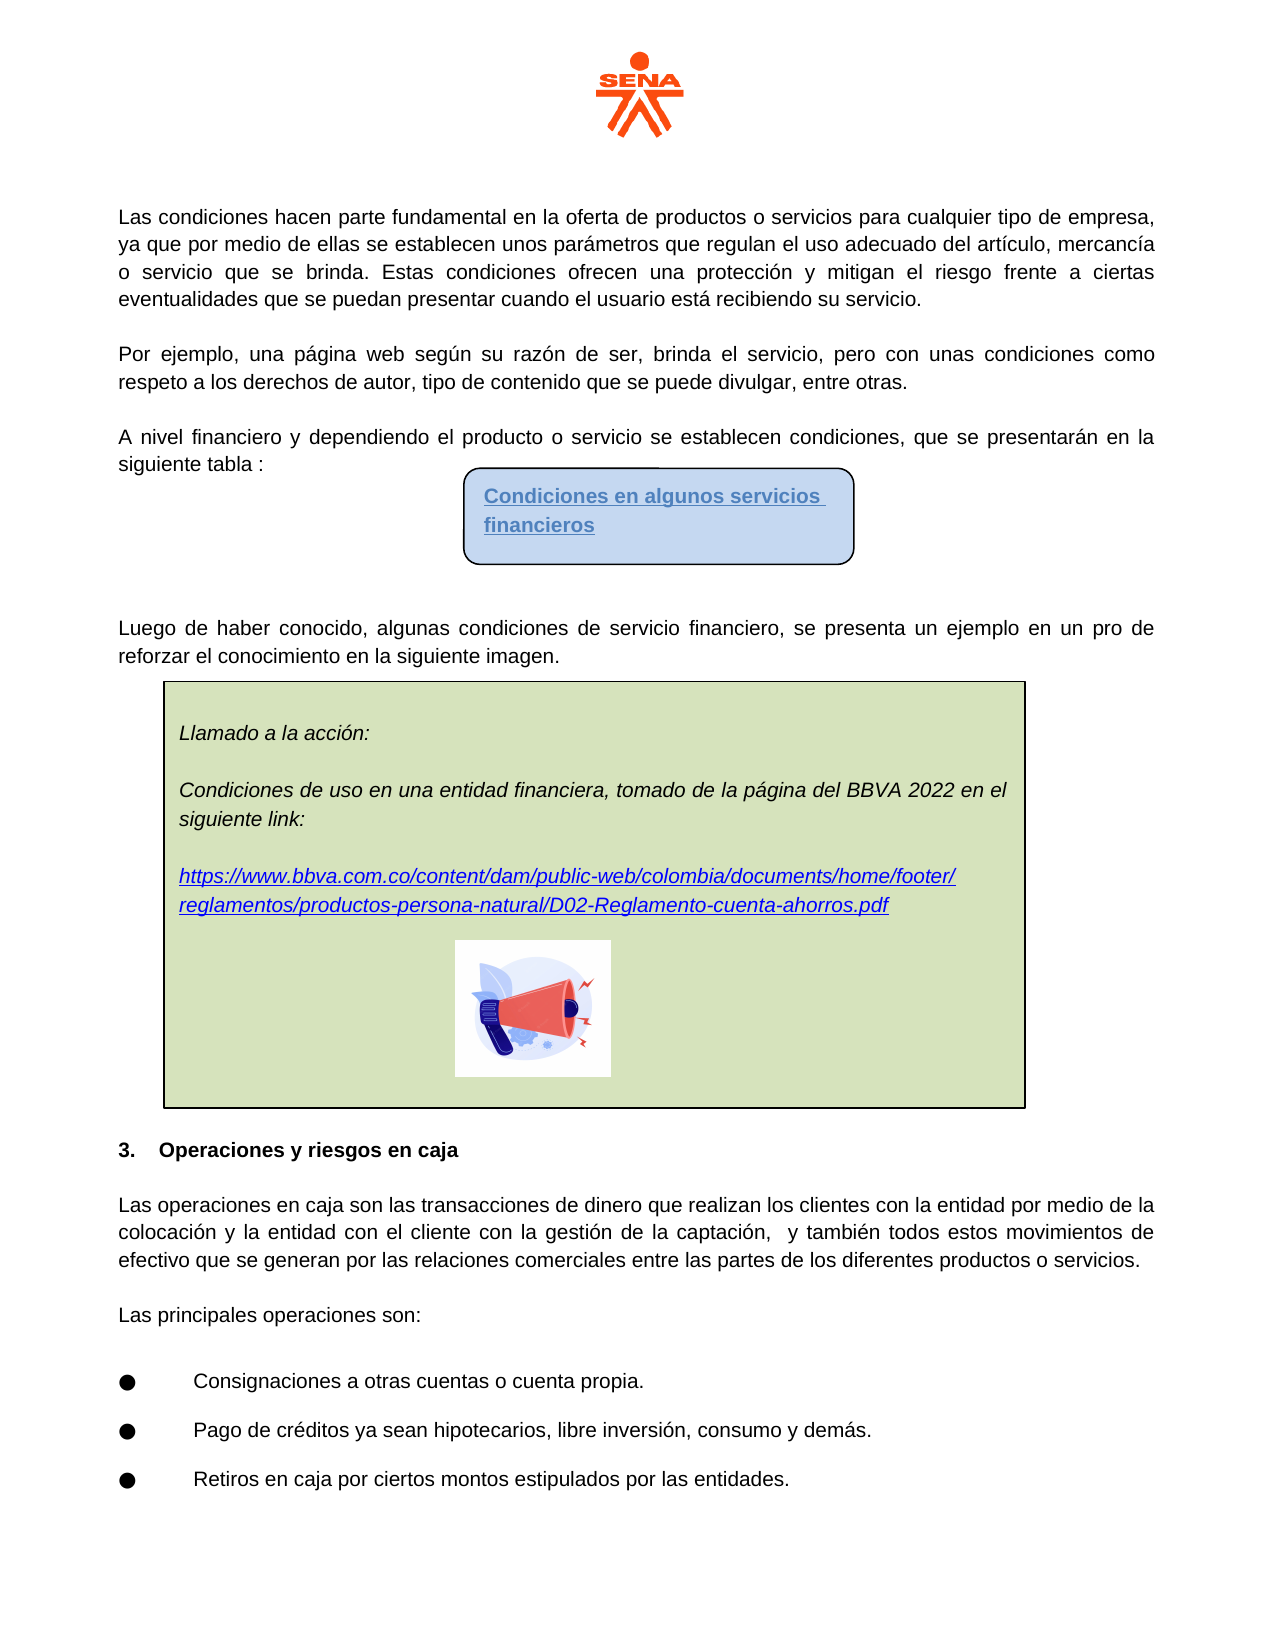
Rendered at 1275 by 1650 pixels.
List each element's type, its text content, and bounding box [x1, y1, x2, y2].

text Las condiciones hacen parte fundamental en la oferta de productos o servicios para cualquier tipo de empresa, ya que por medio de ellas se establecen unos parámetros que regulan el uso adecuado del artículo, mercancía o servicio que se brinda. Estas condiciones ofrecen una protección y mitigan el riesgo frente a ciertas eventualidades que se puedan presentar cuando el usuario está recibiendo su servicio. [118, 205, 1157, 311]
text Por ejemplo, una página web según su razón de ser, brinda el servicio, pero con unas condiciones como respeto a los derechos de autor, tipo de contenido que se puede divulgar, entre otras. [118, 342, 1157, 394]
text Las principales operaciones son: [118, 1302, 1157, 1326]
list Consignaciones a otras cuentas o cuenta propia. [118, 1357, 1157, 1400]
list Retiros en caja por ciertos montos estipulados por las entidades. [118, 1456, 1157, 1498]
text A nivel financiero y dependiendo el producto o servicio se establecen condiciones, que se presentarán en la siguiente tabla : [118, 425, 1157, 476]
list Pago de créditos ya sean hipotecarios, libre inversión, consumo y demás. [118, 1406, 1157, 1449]
text Las operaciones en caja son las transacciones de dinero que realizan los clientes con la entidad por medio de la colocación y la entidad con el cliente con la gestión de la captación, y también todos estos movimientos de efectivo que se generan por las relaciones comerciales entre las partes de los diferentes productos o servicios. [118, 1192, 1157, 1271]
picture [455, 940, 611, 1077]
list Operaciones y riesgos en caja [118, 1137, 1157, 1161]
text Luego de haber conocido, algunas condiciones de servicio financiero, se presenta un ejemplo en un pro de reforzar el conocimiento en la siguiente imagen. [118, 616, 1157, 667]
picture [585, 48, 690, 142]
